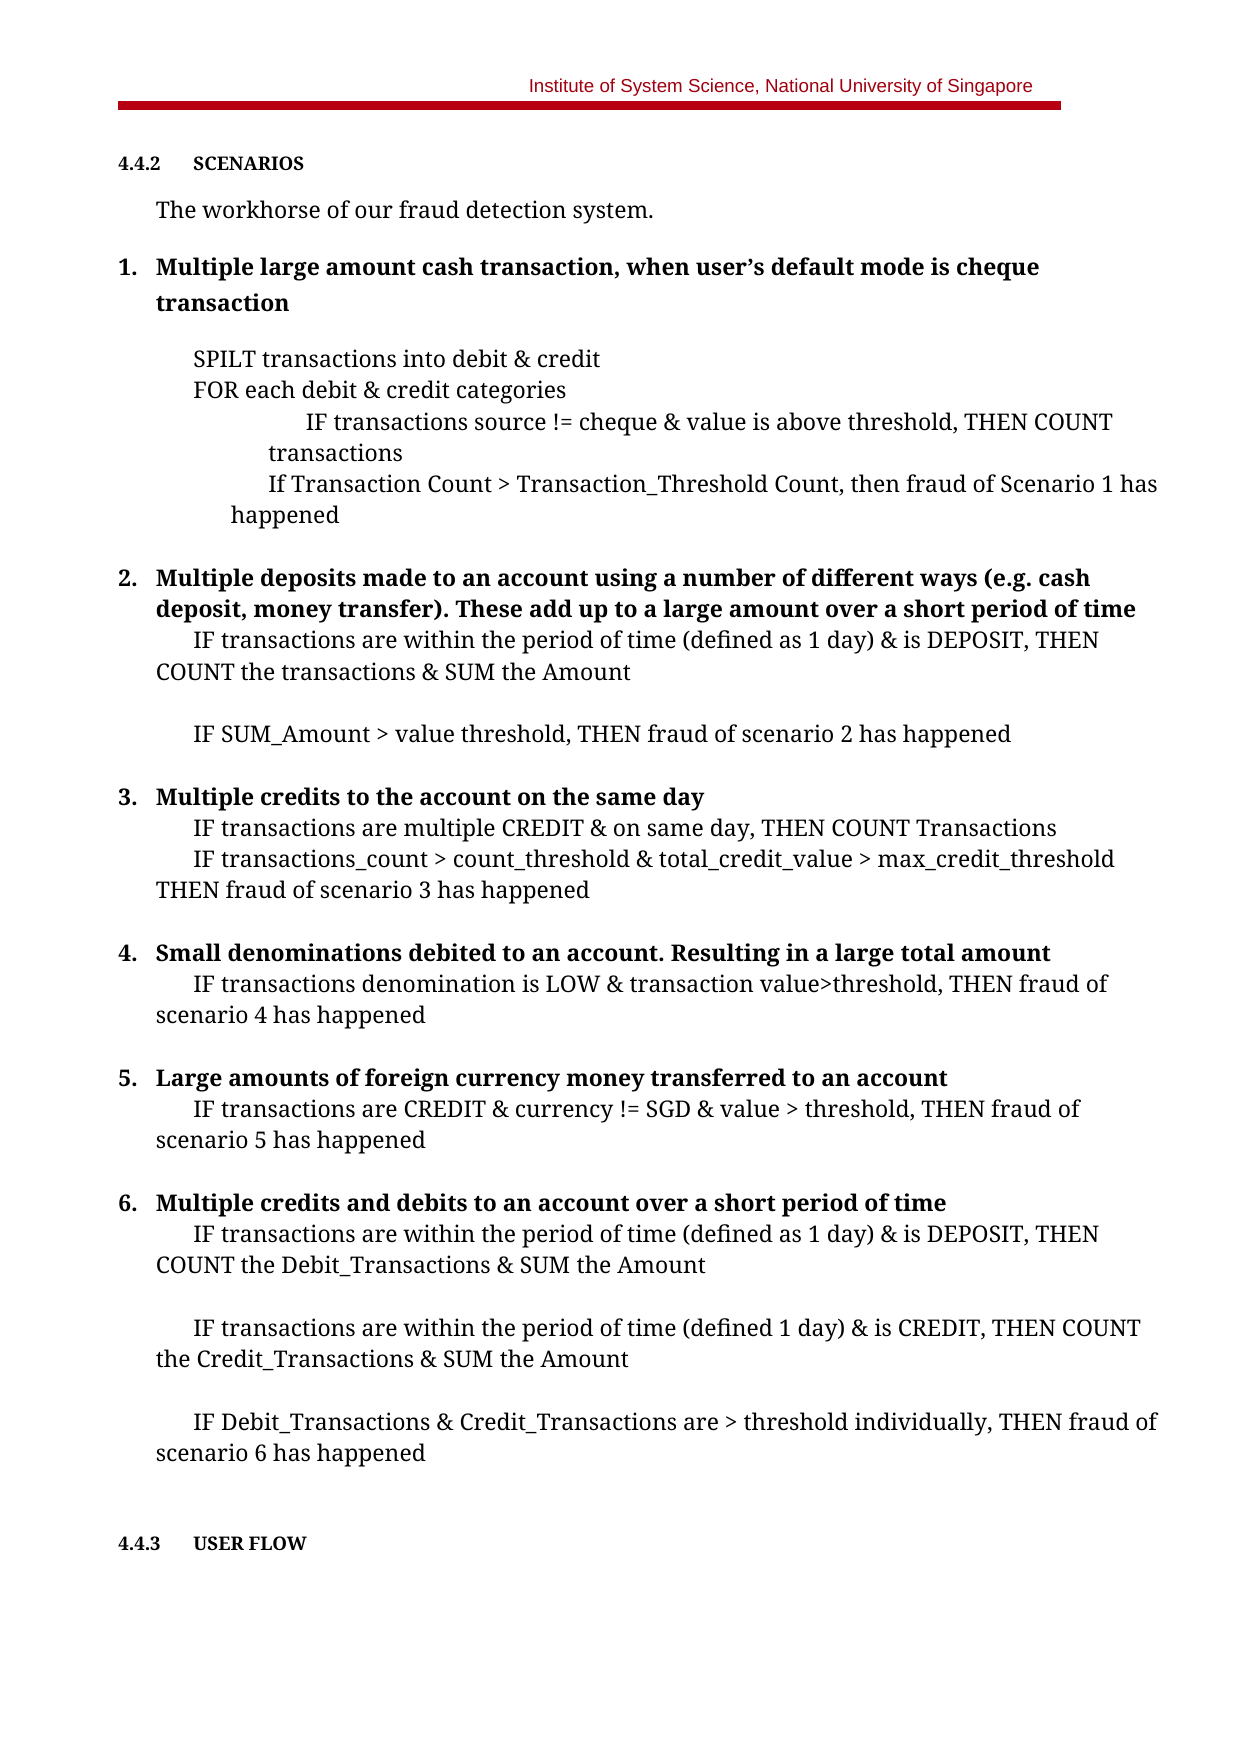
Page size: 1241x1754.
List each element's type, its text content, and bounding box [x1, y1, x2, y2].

list Multiple large amount cash transaction, when user’s default mode is cheque transaction [118, 251, 1166, 318]
list IF transactions are within the period of time (defined as 1 day) & is DEPOSIT, THEN COUNT the Debit_Transactions & SUM the Amount [156, 1218, 1166, 1281]
list IF transactions denomination is LOW & transaction value>threshold, THEN fraud of scenario 4 has happened [156, 968, 1166, 1031]
text If Transaction Count > Transaction_Threshold Count, then fraud of Scenario 1 has happened [231, 468, 1166, 531]
list User Flow [118, 1531, 1166, 1556]
text IF transactions source != cheque & value is above threshold, THEN COUNT transactions [268, 406, 1166, 468]
list IF SUM_Amount > value threshold, THEN fraud of scenario 2 has happened [156, 718, 1166, 749]
list Multiple credits to the account on the same day [118, 781, 1166, 812]
list Small denominations debited to an account. Resulting in a large total amount [118, 937, 1166, 968]
list IF Debit_Transactions & Credit_Transactions are > threshold individually, THEN fraud of scenario 6 has happened [156, 1406, 1166, 1468]
list IF transactions are multiple CREDIT & on same day, THEN COUNT Transactions [156, 812, 1166, 843]
list Large amounts of foreign currency money transferred to an account [118, 1062, 1166, 1093]
list IF transactions are within the period of time (defined as 1 day) & is DEPOSIT, THEN COUNT the transactions & SUM the Amount [156, 624, 1166, 687]
list IF transactions are CREDIT & currency != SGD & value > threshold, THEN fraud of scenario 5 has happened [156, 1093, 1166, 1156]
list Multiple credits and debits to an account over a short period of time [118, 1187, 1166, 1218]
text The workhorse of our fraud detection system. [156, 194, 1166, 226]
text FOR each debit & credit categories [156, 374, 1166, 406]
text SPILT transactions into debit & credit [156, 343, 1166, 374]
subtitle Scenarios [118, 150, 1166, 176]
text IF transactions_count > count_threshold & total_credit_value > max_credit_threshold THEN fraud of scenario 3 has happened [156, 843, 1166, 906]
list IF transactions are within the period of time (defined 1 day) & is CREDIT, THEN COUNT the Credit_Transactions & SUM the Amount [156, 1312, 1166, 1374]
list Multiple deposits made to an account using a number of different ways (e.g. cash deposit, money transfer). These add up to a large amount over a short period of time [118, 562, 1166, 624]
